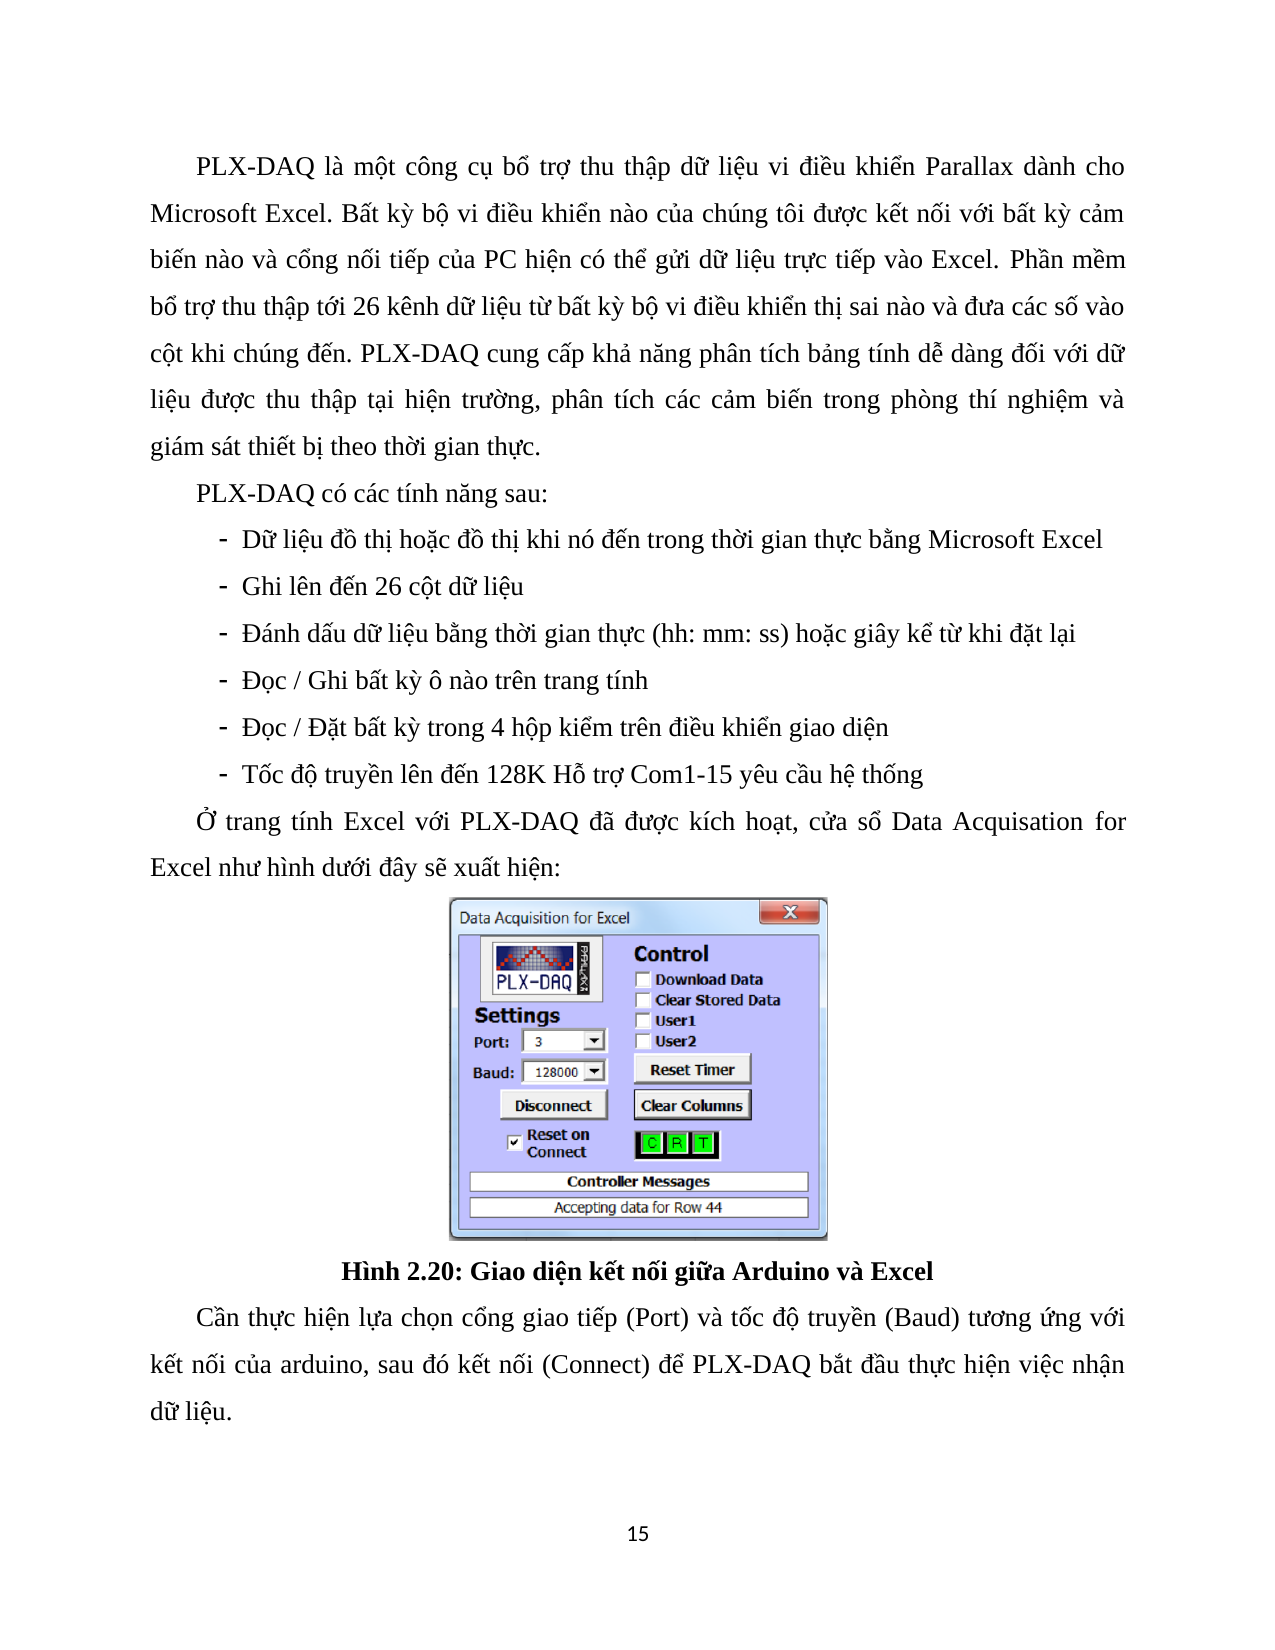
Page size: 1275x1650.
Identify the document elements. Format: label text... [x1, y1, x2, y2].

picture [448, 897, 828, 1241]
text Cần thực hiện lựa chọn cổng giao tiếp (Port) và tốc độ truyền (Baud) tương ứng với kết nối của arduino, sau đó kết nối (Connect) để PLX-DAQ bắt đầu thực hiện việc nhận dữ liệu. [150, 1301, 1126, 1426]
list Tốc độ truyền lên đến 128K Hỗ trợ Com1-15 yêu cầu hệ thống [150, 758, 1126, 789]
list Đọc / Đặt bất kỳ trong 4 hộp kiểm trên điều khiển giao diện [150, 711, 1126, 742]
list Dữ liệu đồ thị hoặc đồ thị khi nó đến trong thời gian thực bằng Microsoft Excel [150, 523, 1126, 554]
list Đánh dấu dữ liệu bằng thời gian thực (hh: mm: ss) hoặc giây kể từ khi đặt lại [150, 617, 1126, 648]
text PLX-DAQ là một công cụ bổ trợ thu thập dữ liệu vi điều khiển Parallax dành cho Microsoft Excel. Bất kỳ bộ vi điều khiển nào của chúng tôi được kết nối với bất kỳ cảm biến nào và cổng nối tiếp của PC hiện có thể gửi dữ liệu trực tiếp vào Excel. Phần mềm bổ trợ thu thập tới 26 kênh dữ liệu từ bất kỳ bộ vi điều khiển thị sai nào và đưa các số vào cột khi chúng đến. PLX-DAQ cung cấp khả năng phân tích bảng tính dễ dàng đối với dữ liệu được thu thập tại hiện trường, phân tích các cảm biến trong phòng thí nghiệm và giám sát thiết bị theo thời gian thực. [150, 150, 1126, 461]
list Ghi lên đến 26 cột dữ liệu [150, 570, 1126, 601]
text PLX-DAQ có các tính năng sau: [150, 477, 1126, 508]
list Đọc / Ghi bất kỳ ô nào trên trang tính [150, 664, 1126, 695]
text Hình 2.20: Giao diện kết nối giữa Arduino và Excel [150, 1255, 1125, 1286]
text Ở trang tính Excel với PLX-DAQ đã được kích hoạt, cửa sổ Data Acquisation for Excel như hình dưới đây sẽ xuất hiện: [150, 804, 1126, 882]
